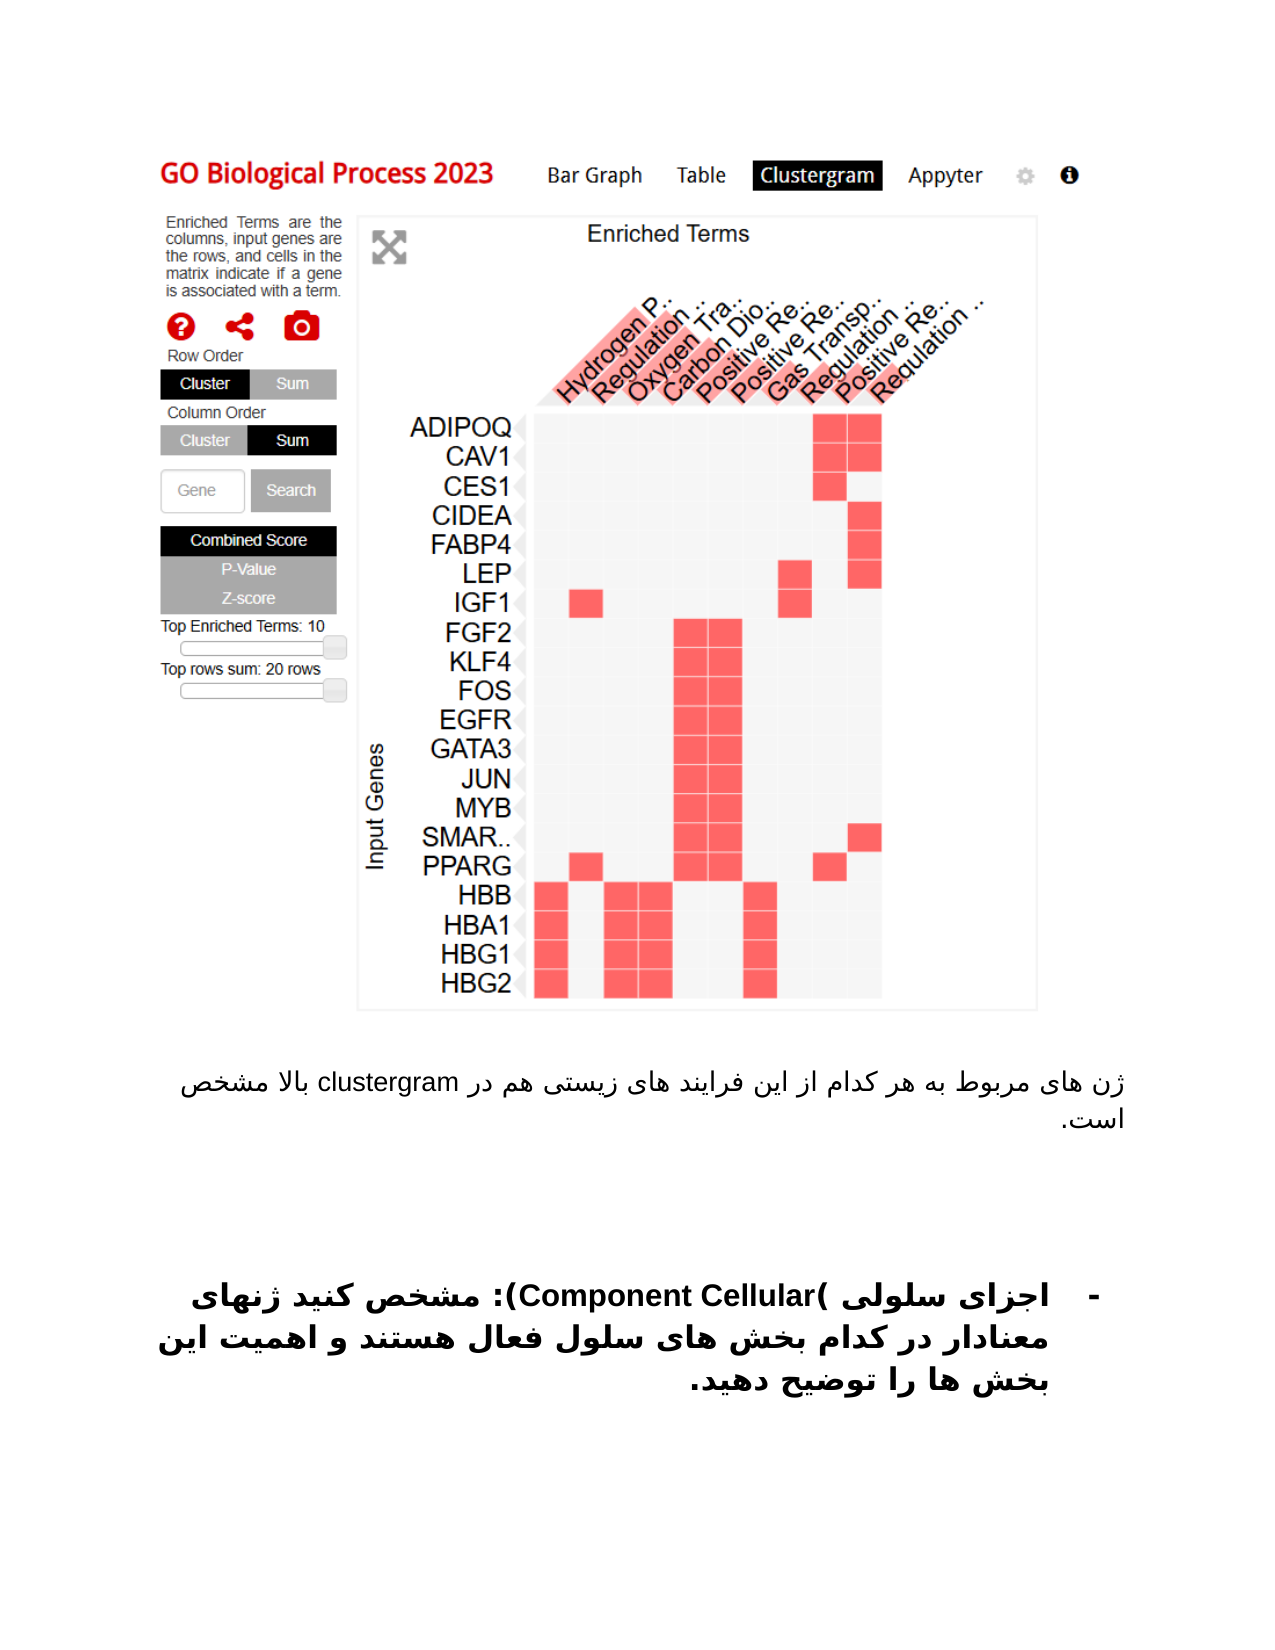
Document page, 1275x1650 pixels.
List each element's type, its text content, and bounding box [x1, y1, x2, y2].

list اجزای سلولی )Component Cellular): مشخص کنید ژنهای معنادار در کدام بخش های سلول فعال هستند و اهمیت این بخش ها را توضیح دهید. [150, 1277, 1087, 1397]
text ژن های مربوط به هر کدام از این فرایند های زیستی هم در clustergram بالا مشخص است. [150, 1066, 1125, 1134]
picture [150, 150, 1125, 1038]
